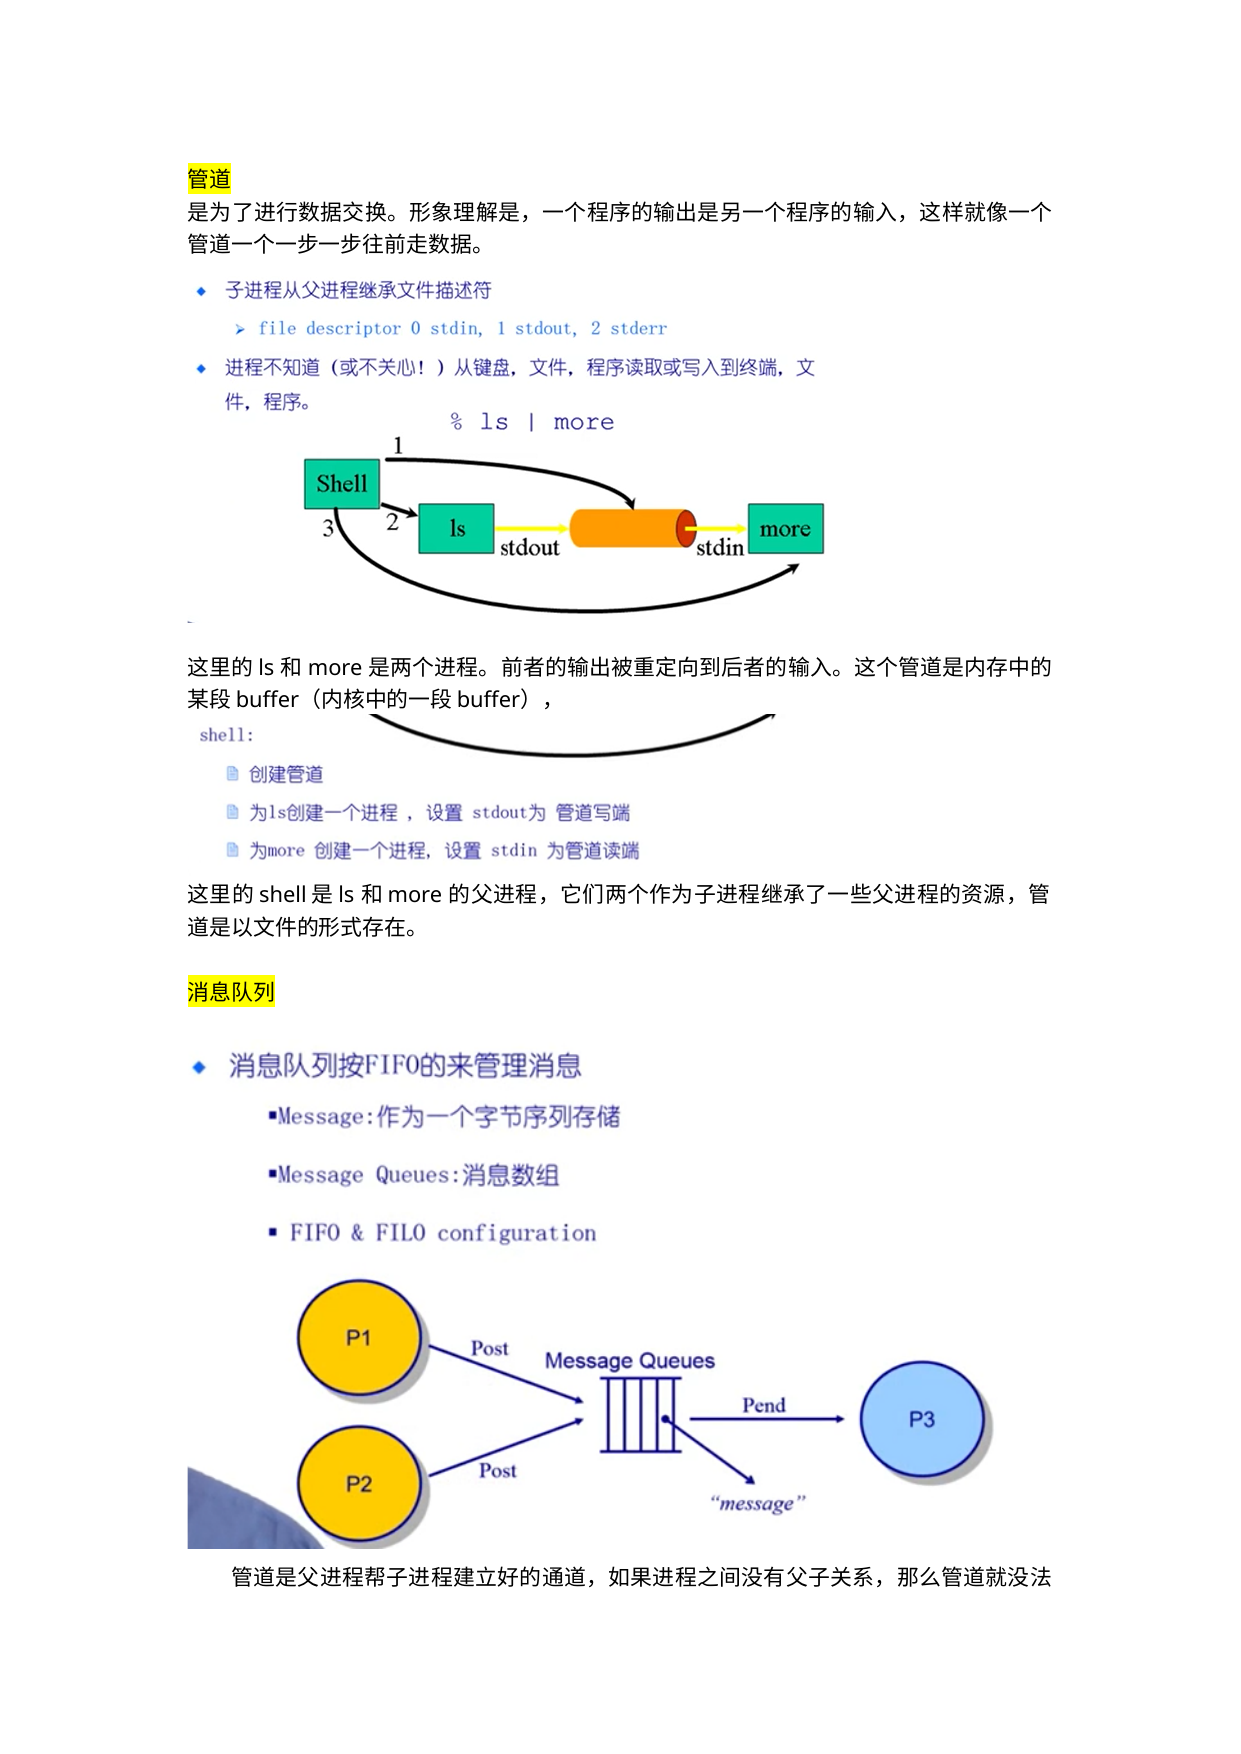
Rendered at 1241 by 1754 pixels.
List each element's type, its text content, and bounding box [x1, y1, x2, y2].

picture [187, 1039, 999, 1549]
picture [187, 714, 842, 877]
text 是为了进行数据交换。形象理解是，一个程序的输出是另一个程序的输入，这样就像一个管道一个一步一步往前走数据。 [187, 194, 1053, 259]
text 消息队列 [187, 974, 1053, 1007]
picture [187, 259, 829, 623]
text 这里的ls 和 more 是两个进程。前者的输出被重定向到后者的输入。这个管道是内存中的某段buffer（内核中的一段buffer）， [187, 649, 1053, 714]
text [187, 1559, 1053, 1592]
text 管道 [187, 162, 1053, 194]
text 这里的shell是ls 和more 的父进程，它们两个作为子进程继承了一些父进程的资源，管道是以文件的形式存在。 [187, 877, 1053, 942]
